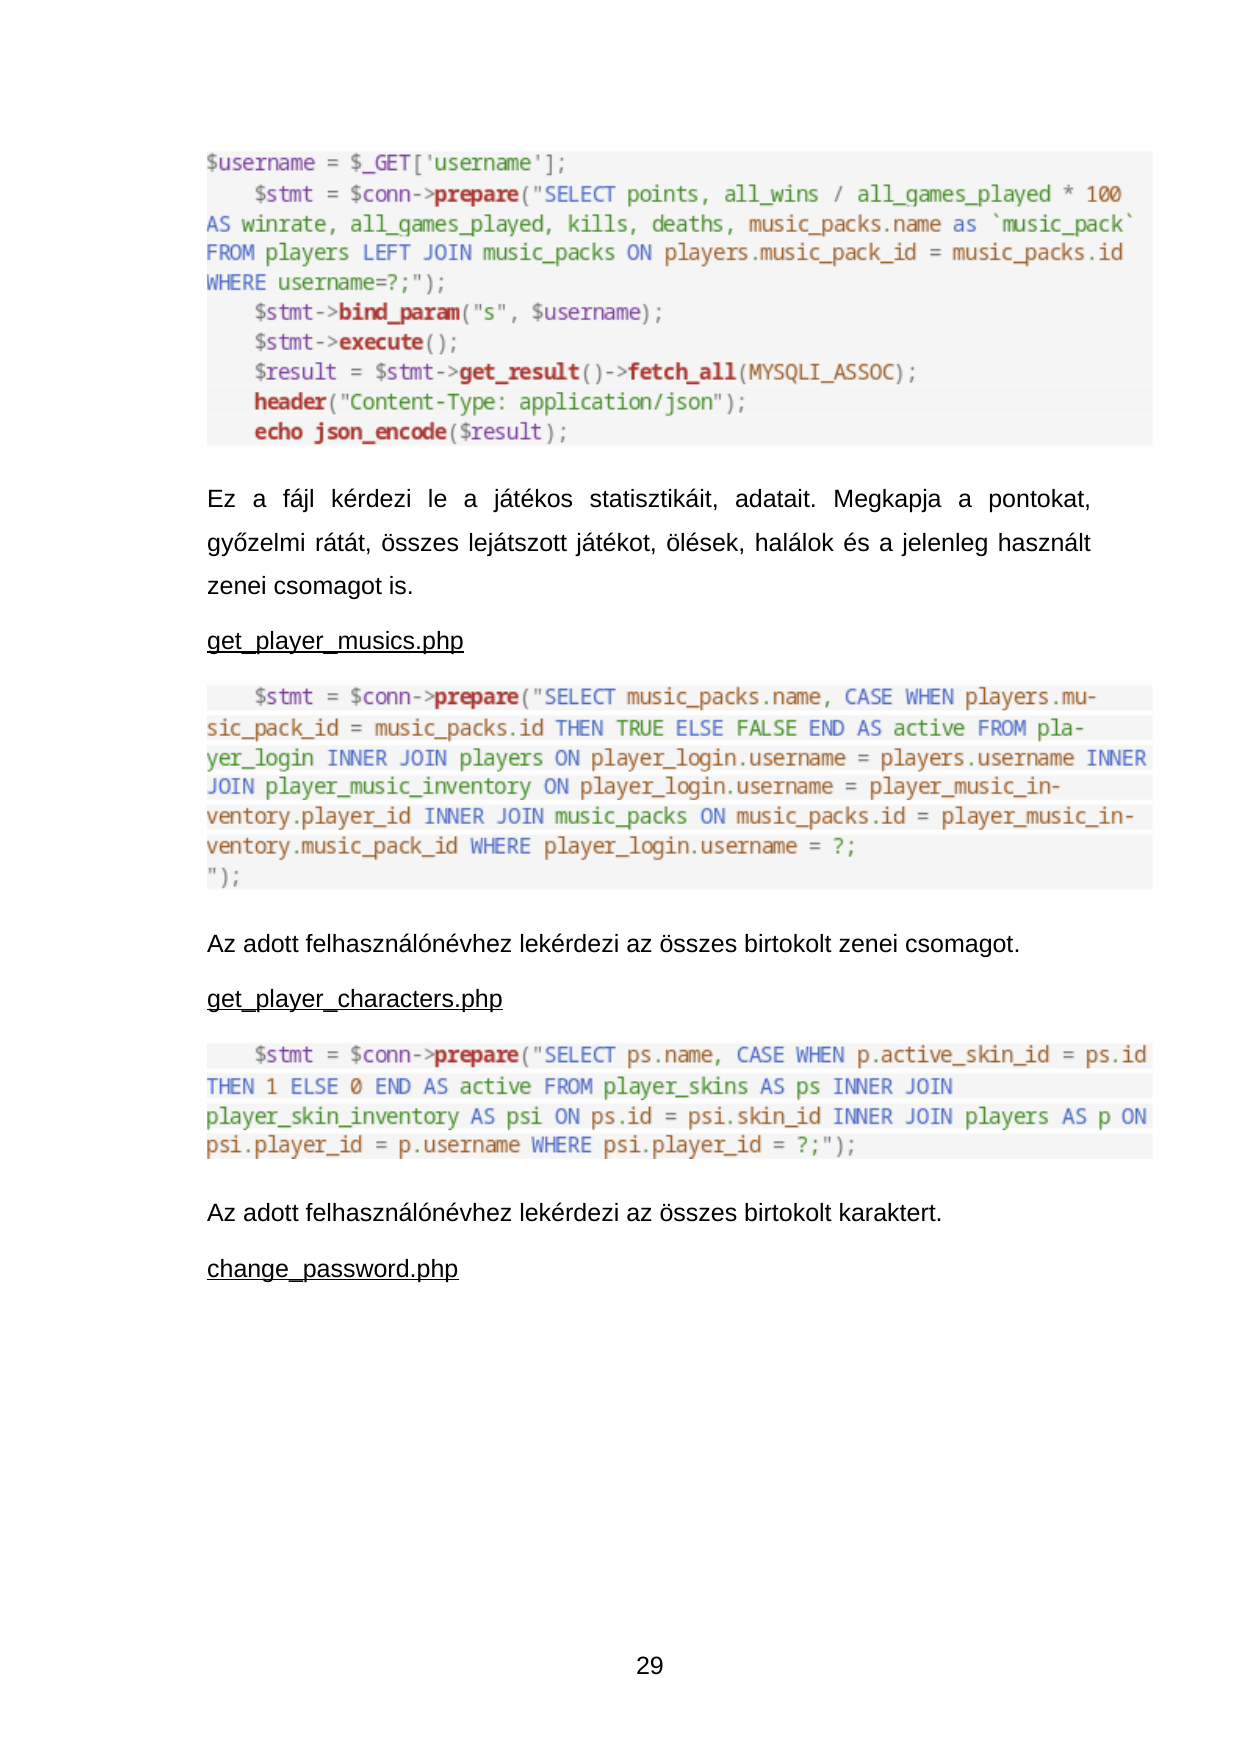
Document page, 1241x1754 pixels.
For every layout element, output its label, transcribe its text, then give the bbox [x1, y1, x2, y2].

text Az adott felhasználónévhez lekérdezi az összes birtokolt zenei csomagot. [207, 928, 1092, 957]
text get_player_musics.php [207, 626, 1092, 655]
text Ez a fájl kérdezi le a játékos statisztikáit, adatait. Megkapja a pontokat, győzelmi rátát, összes lejátszott játékot, ölések, halálok és a jelenleg használt zenei csomagot is. [207, 484, 1092, 599]
text Az adott felhasználónévhez lekérdezi az összes birtokolt karaktert. [207, 1198, 1092, 1227]
text change_password.php [207, 1253, 1092, 1282]
text get_player_characters.php [207, 984, 1092, 1013]
